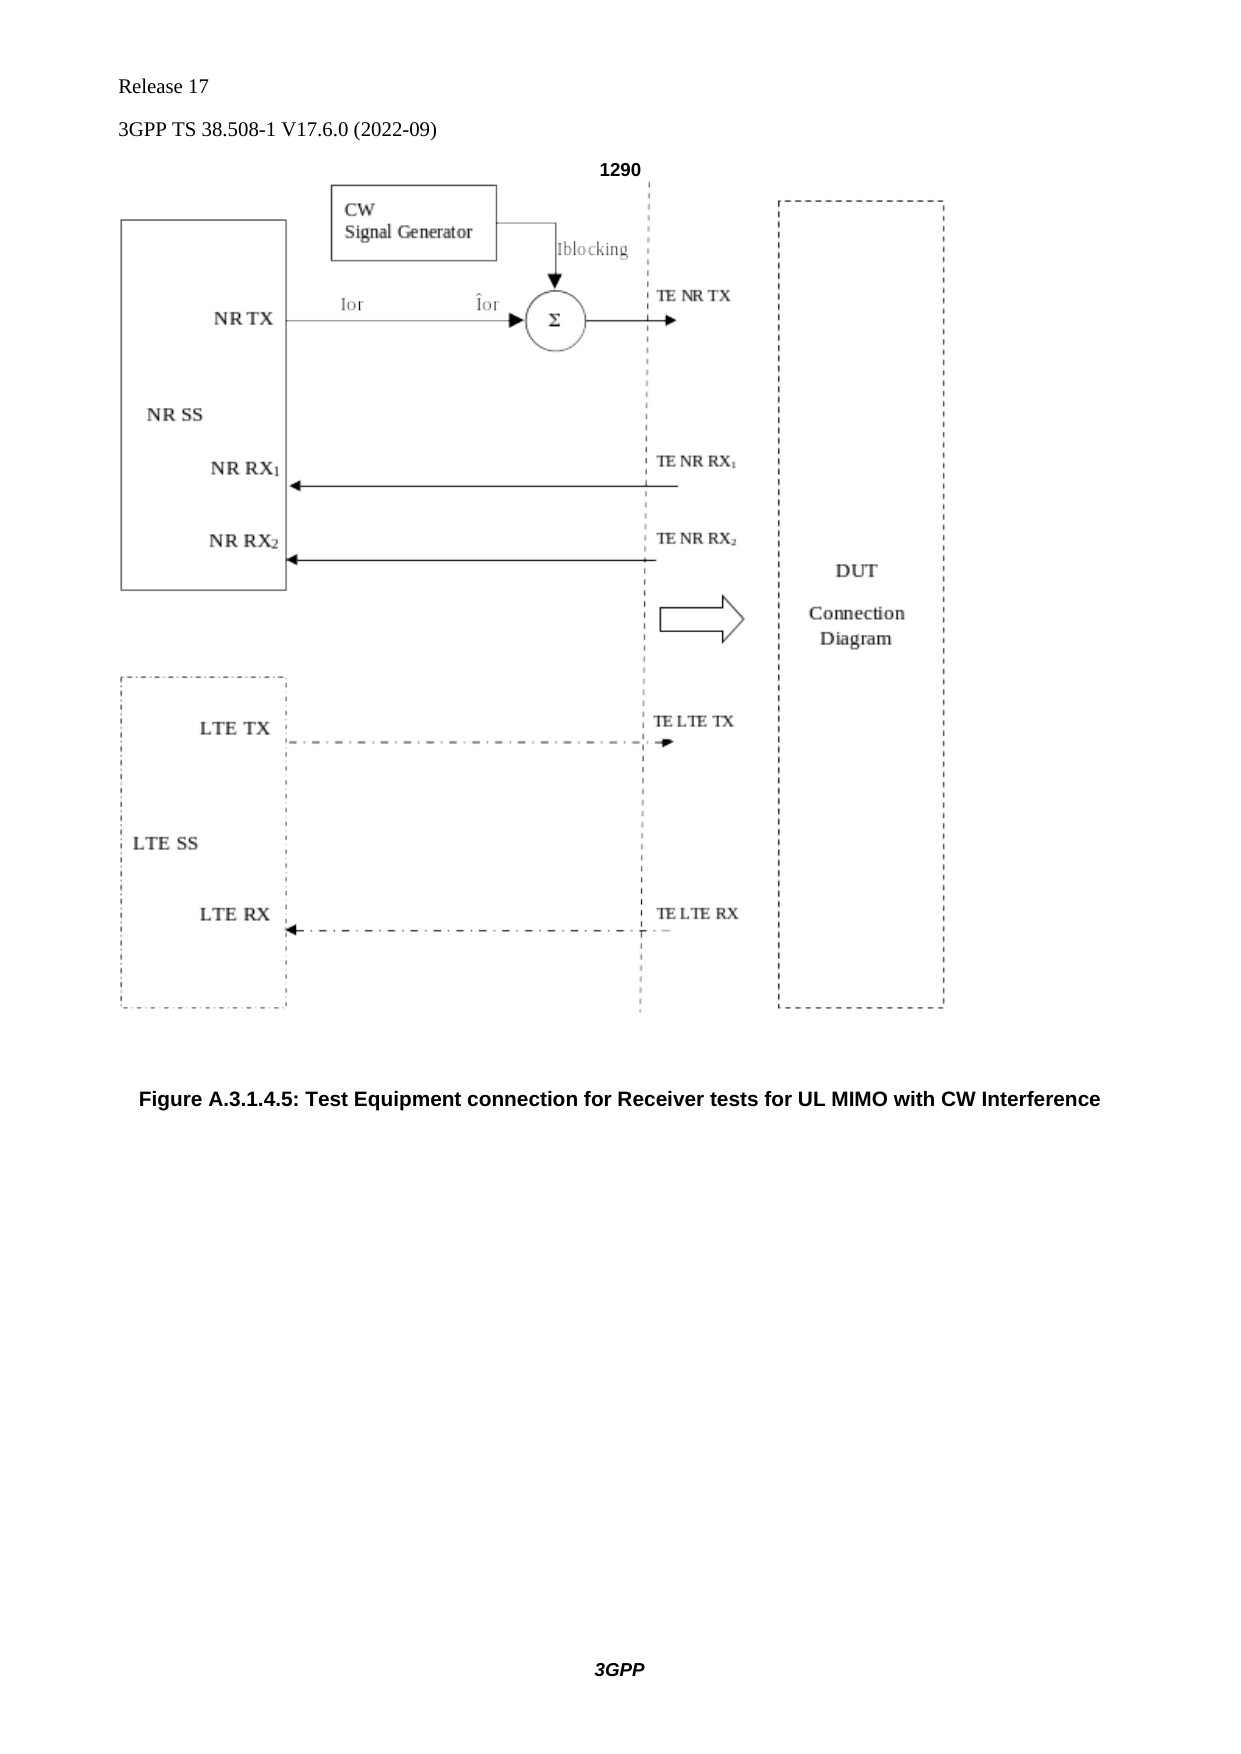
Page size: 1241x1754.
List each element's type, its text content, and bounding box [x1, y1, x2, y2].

text Figure A.3.1.4.5: Test Equipment connection for Receiver tests for UL MIMO with CW Interference [118, 1087, 1122, 1111]
